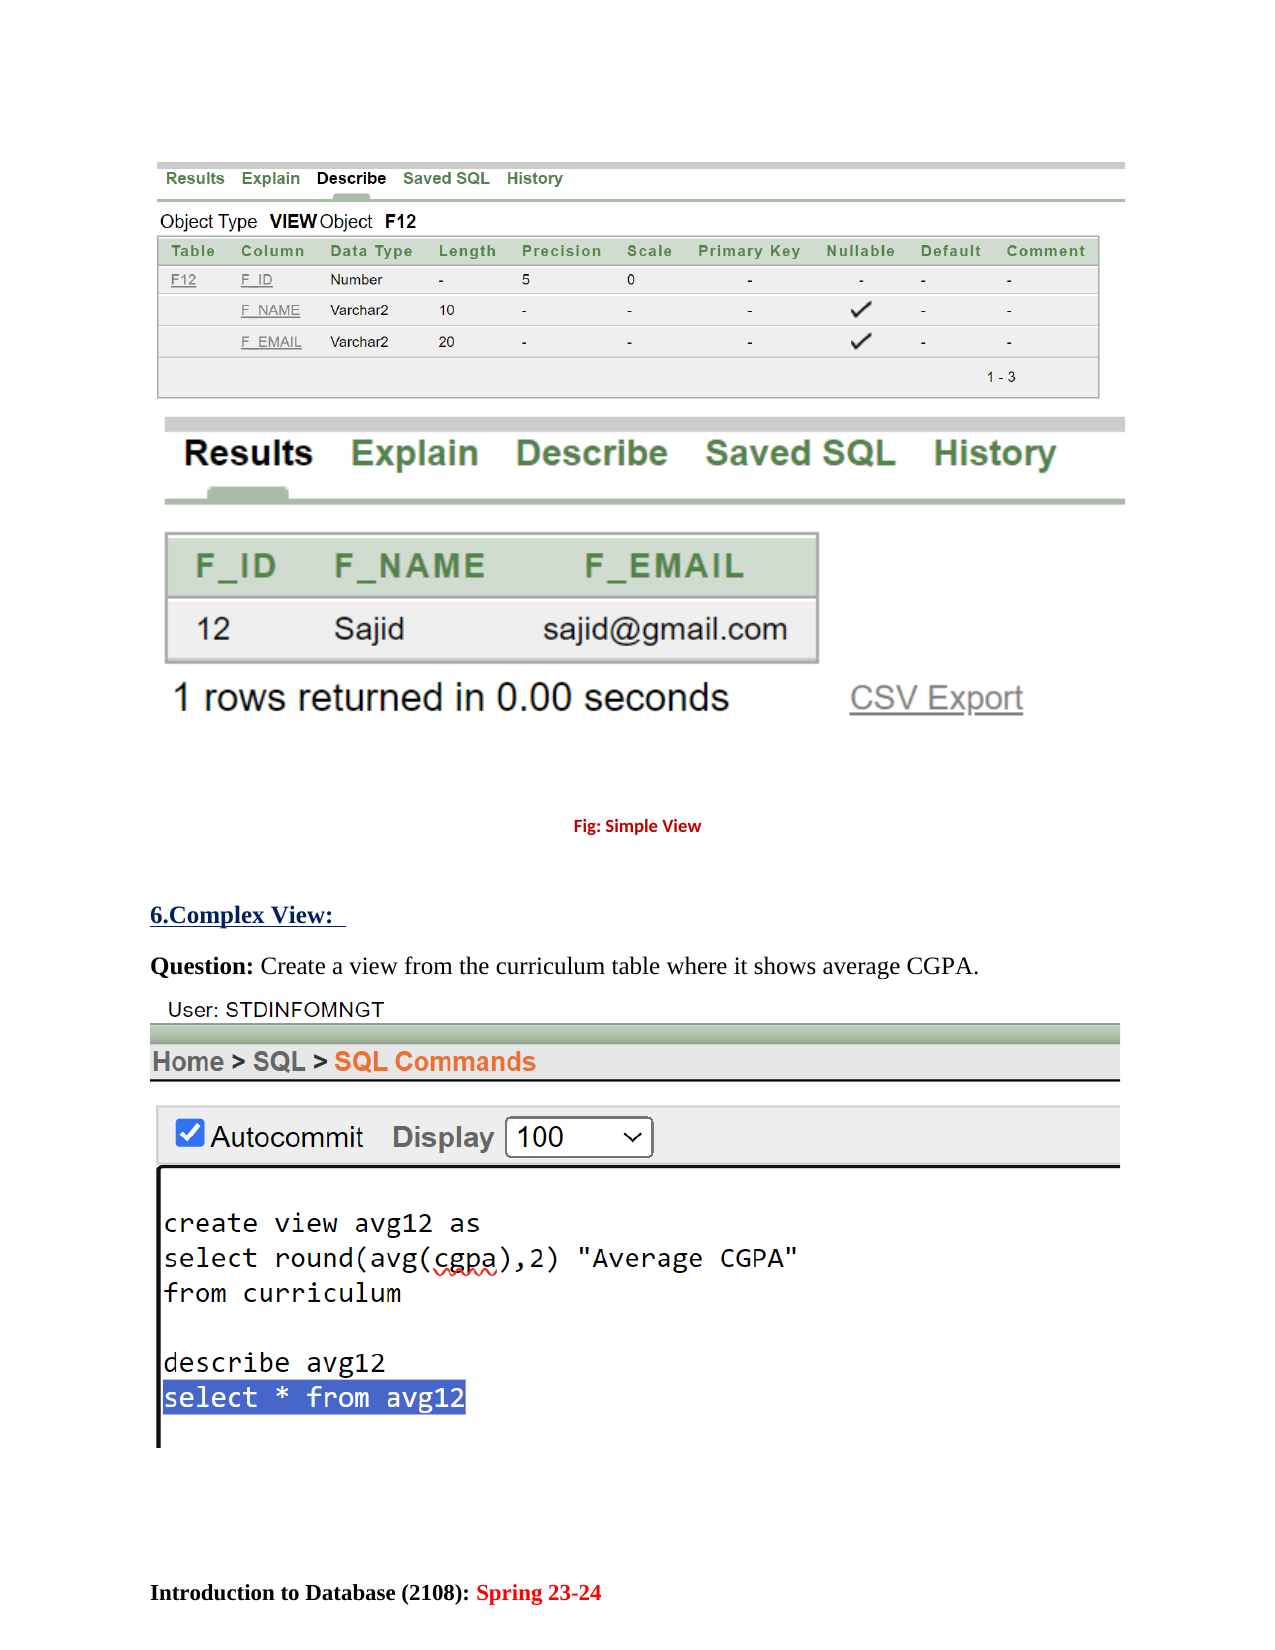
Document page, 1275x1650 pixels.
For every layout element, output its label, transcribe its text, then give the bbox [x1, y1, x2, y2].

text Fig: Simple View [150, 814, 1125, 837]
text Question: Create a view from the curriculum table where it shows average CGPA. [150, 951, 1125, 979]
picture [150, 150, 1125, 796]
picture [150, 979, 1121, 1448]
text 6.Complex View: [150, 901, 1125, 929]
